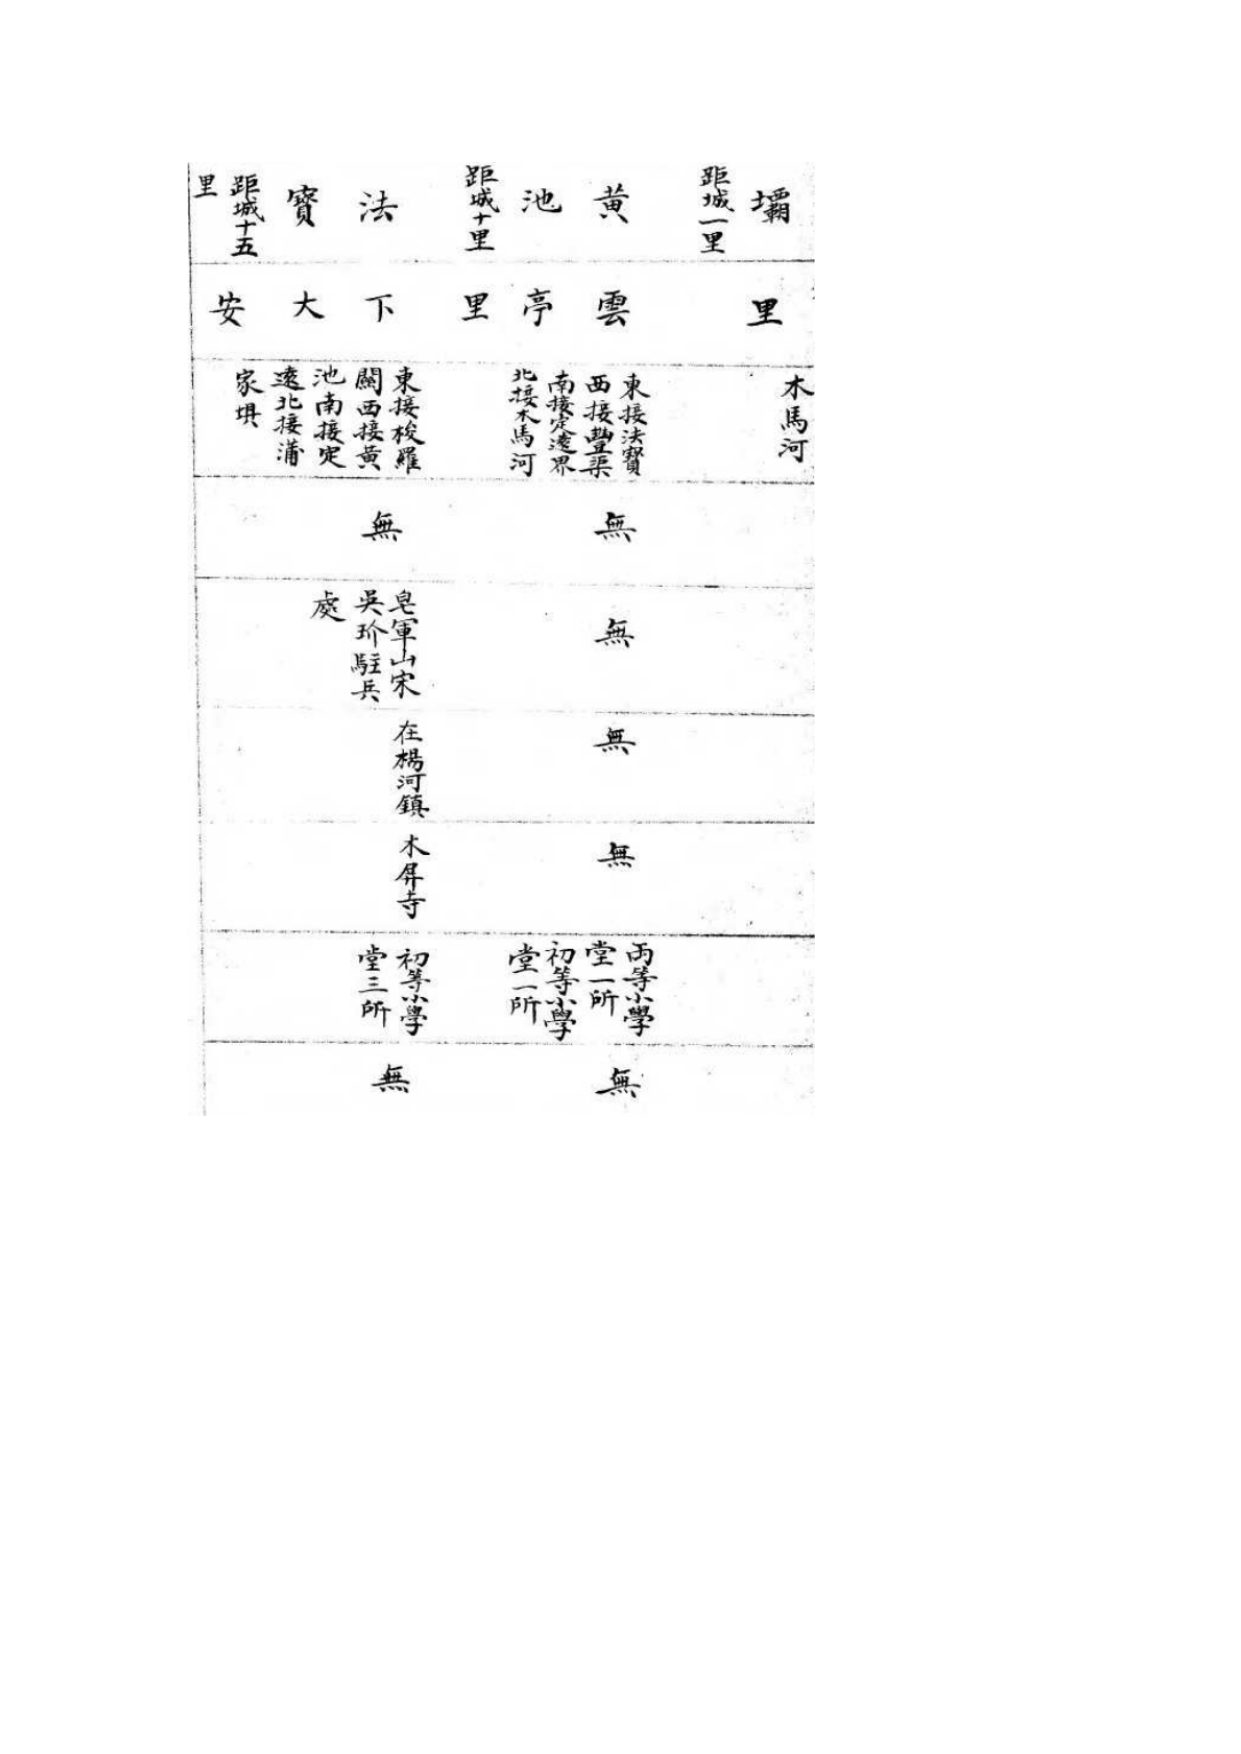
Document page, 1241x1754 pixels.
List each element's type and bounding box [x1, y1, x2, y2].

picture [187, 162, 815, 1116]
